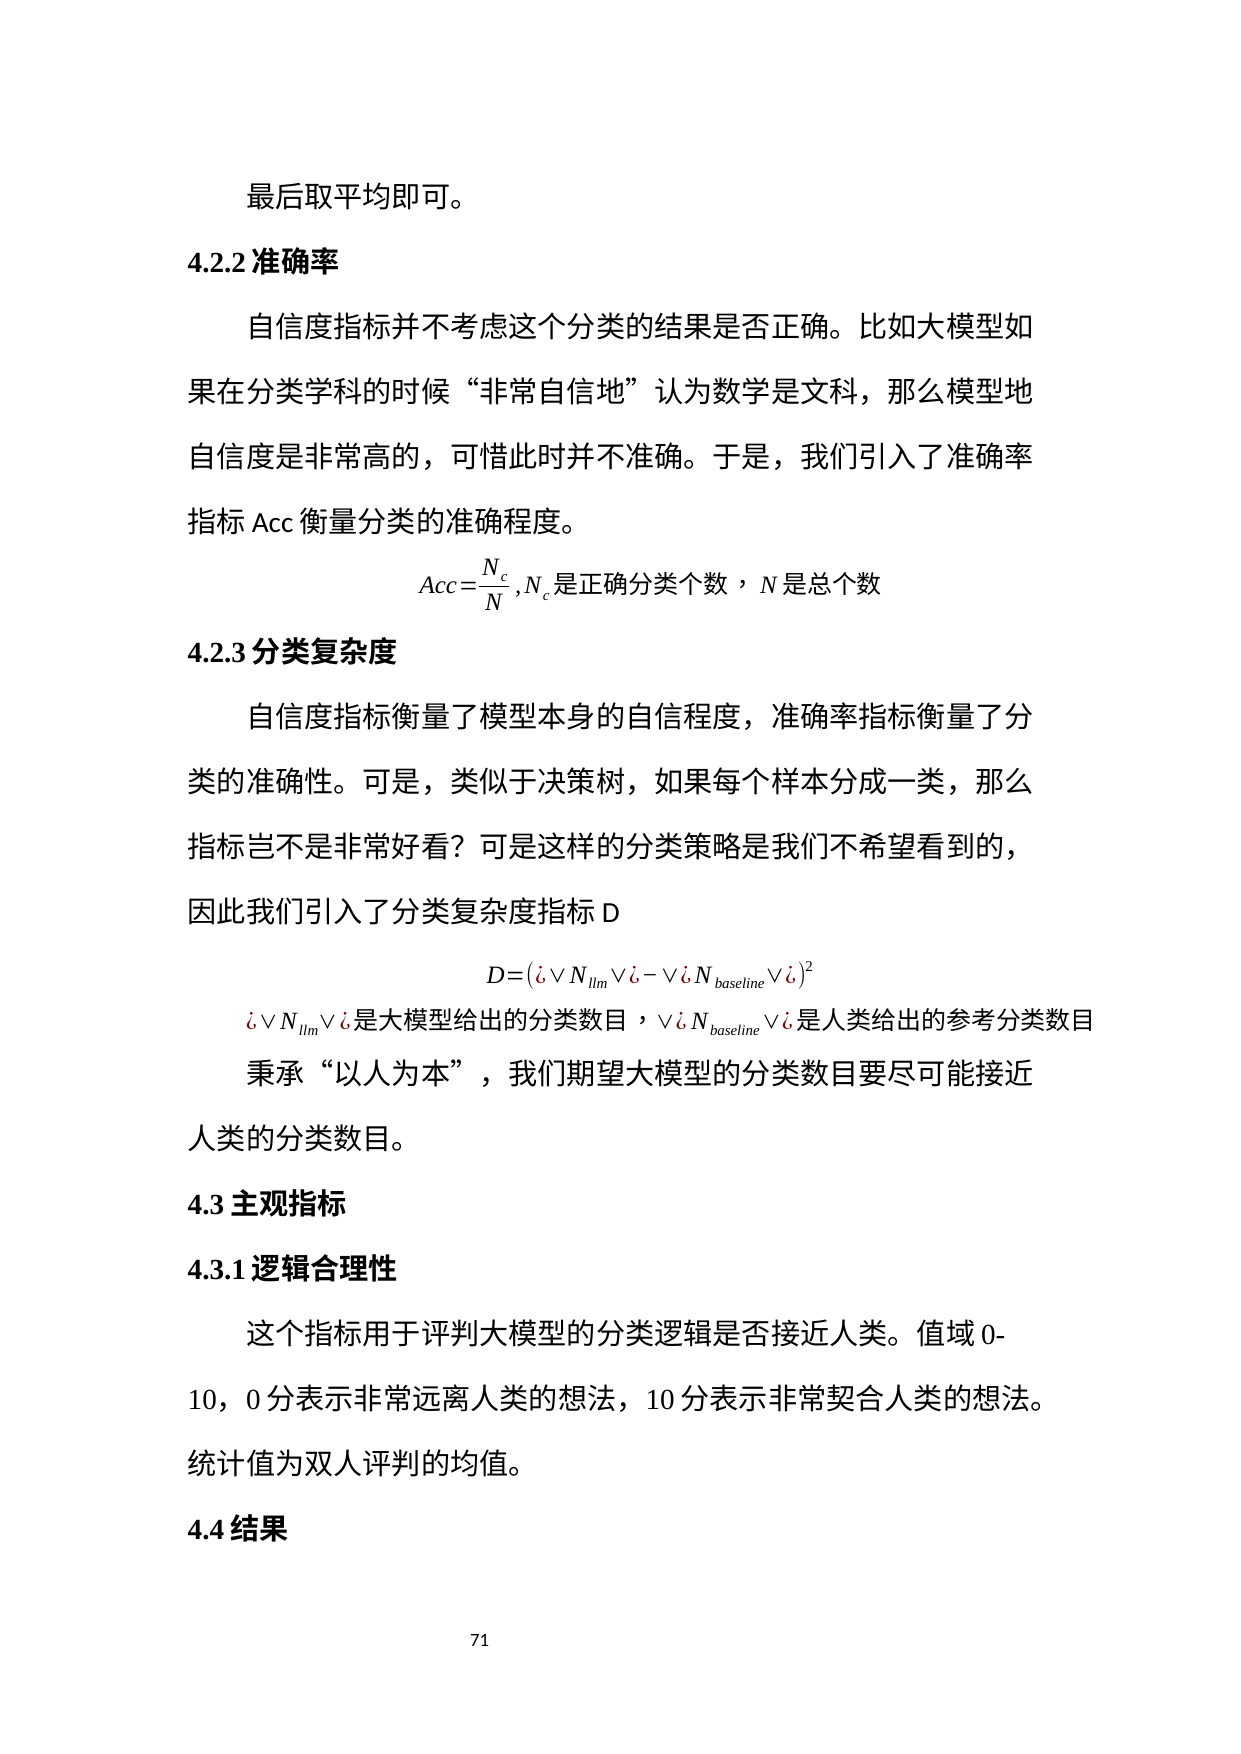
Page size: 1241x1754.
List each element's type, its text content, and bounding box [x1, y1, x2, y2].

text 4.4结果 [187, 1494, 1053, 1559]
text 自信度指标并不考虑这个分类的结果是否正确。比如大模型如果在分类学科的时候“非常自信地”认为数学是文科，那么模型地自信度是非常高的，可惜此时并不准确。于是，我们引入了准确率指标Acc衡量分类的准确程度。 [187, 292, 1053, 552]
text 4.2.3分类复杂度 [187, 617, 1053, 682]
text 最后取平均即可。 [187, 162, 1053, 227]
text 秉承“以人为本”，我们期望大模型的分类数目要尽可能接近人类的分类数目。 [187, 1039, 1053, 1169]
text 自信度指标衡量了模型本身的自信程度，准确率指标衡量了分类的准确性。可是，类似于决策树，如果每个样本分成一类，那么指标岂不是非常好看？可是这样的分类策略是我们不希望看到的，因此我们引入了分类复杂度指标D [187, 682, 1053, 942]
text 4.3.1逻辑合理性 [187, 1234, 1053, 1299]
text 4.2.2准确率 [187, 227, 1053, 292]
text 这个指标用于评判大模型的分类逻辑是否接近人类。值域0-10，0分表示非常远离人类的想法，10分表示非常契合人类的想法。统计值为双人评判的均值。 [187, 1299, 1053, 1494]
text 4.3主观指标 [187, 1169, 1053, 1234]
